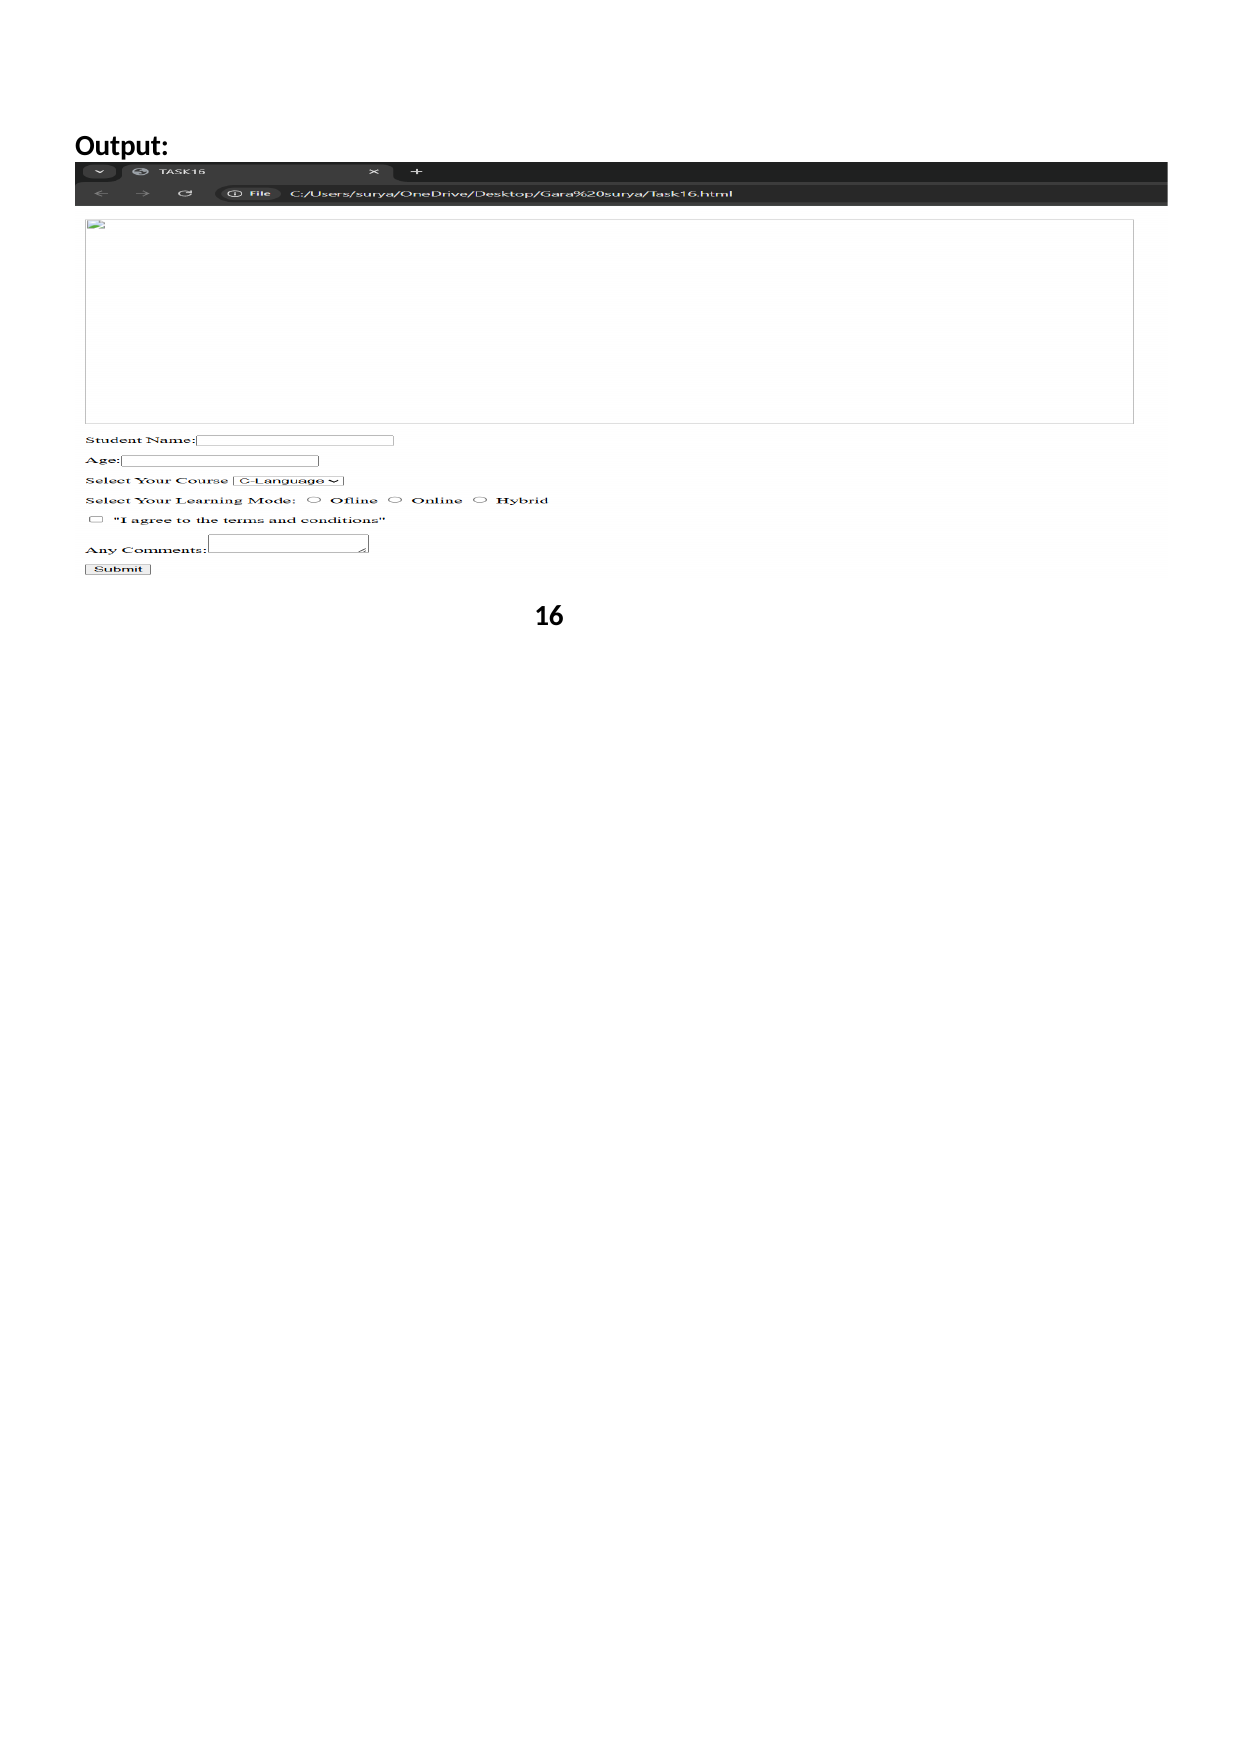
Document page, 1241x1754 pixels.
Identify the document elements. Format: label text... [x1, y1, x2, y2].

picture [75, 162, 1168, 578]
text Output: [75, 127, 1166, 162]
text 16 [75, 597, 1166, 632]
